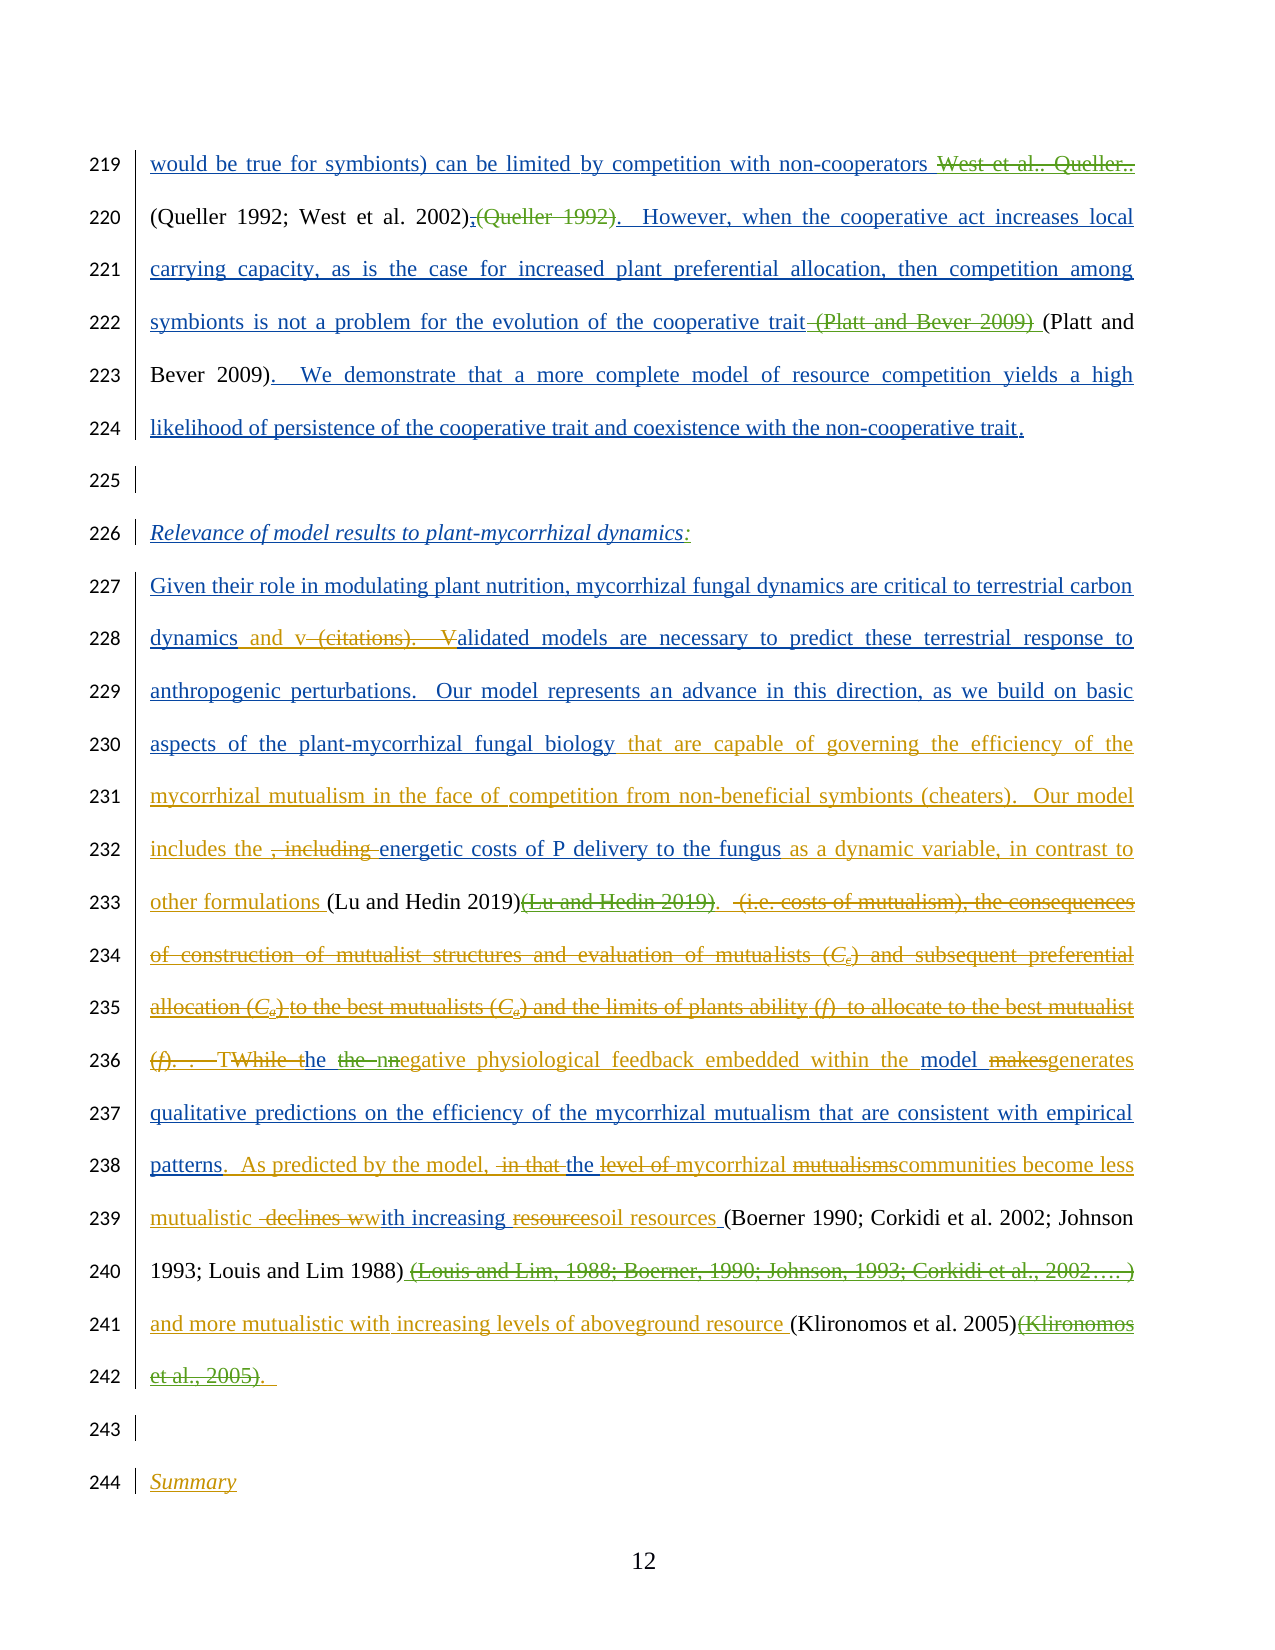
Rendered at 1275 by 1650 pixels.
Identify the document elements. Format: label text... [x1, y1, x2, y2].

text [150, 280, 1134, 440]
text (Lu and Hedin 2019)(Boerner 1990; Corkidi et al. 2002; Johnson 1993; Louis and Lim 1988)(Klironomos et al. 2005) [150, 1123, 1134, 1174]
text (Lu and Hedin 2019)(Boerner 1990; Corkidi et al. 2002; Johnson 1993; Louis and Lim 1988)(Klironomos et al. 2005) [150, 754, 1134, 805]
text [150, 150, 1134, 173]
text (Lu and Hedin 2019)(Boerner 1990; Corkidi et al. 2002; Johnson 1993; Louis and Lim 1988)(Klironomos et al. 2005) [150, 596, 1134, 647]
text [150, 174, 1134, 278]
text (Lu and Hedin 2019)(Boerner 1990; Corkidi et al. 2002; Johnson 1993; Louis and Lim 1988)(Klironomos et al. 2005) [150, 806, 1134, 858]
text (Lu and Hedin 2019)(Boerner 1990; Corkidi et al. 2002; Johnson 1993; Louis and Lim 1988)(Klironomos et al. 2005) [150, 1070, 1134, 1122]
text (Lu and Hedin 2019)(Boerner 1990; Corkidi et al. 2002; Johnson 1993; Louis and Lim 1988)(Klironomos et al. 2005) [150, 649, 1134, 700]
text (Lu and Hedin 2019)(Boerner 1990; Corkidi et al. 2002; Johnson 1993; Louis and Lim 1988)(Klironomos et al. 2005) [150, 572, 1134, 595]
text (Lu and Hedin 2019)(Boerner 1990; Corkidi et al. 2002; Johnson 1993; Louis and Lim 1988)(Klironomos et al. 2005) [150, 1176, 1134, 1389]
text (Lu and Hedin 2019)(Boerner 1990; Corkidi et al. 2002; Johnson 1993; Louis and Lim 1988)(Klironomos et al. 2005) [150, 859, 1134, 1069]
text (Lu and Hedin 2019)(Boerner 1990; Corkidi et al. 2002; Johnson 1993; Louis and Lim 1988)(Klironomos et al. 2005) [150, 701, 1134, 753]
